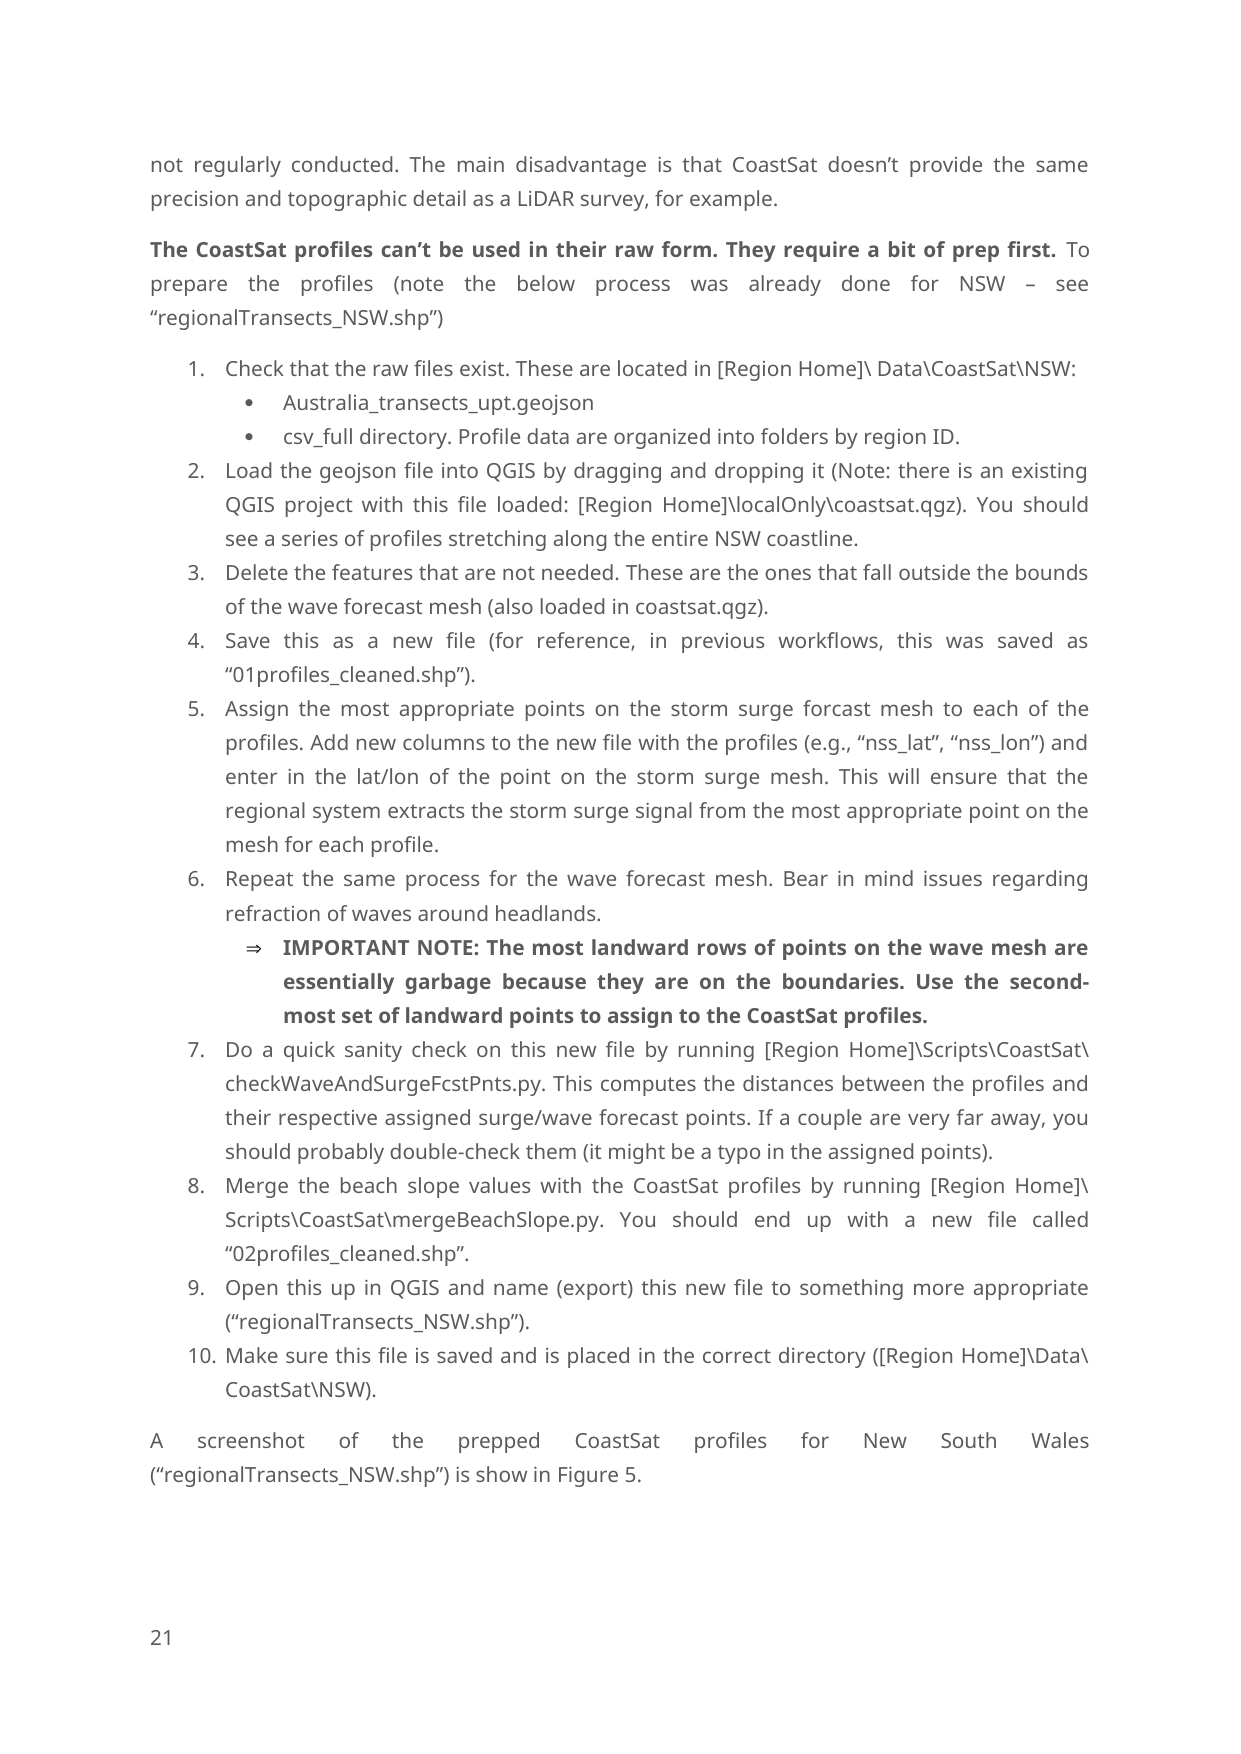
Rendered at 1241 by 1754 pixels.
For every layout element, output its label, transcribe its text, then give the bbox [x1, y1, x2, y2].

text A screenshot of the prepped CoastSat profiles for New South Wales (“regionalTransects_NSW.shp”) is show in Figure 5. [150, 1426, 1090, 1489]
list Load the geojson file into QGIS by dragging and dropping it (Note: there is an existing QGIS project with this file loaded: [Region Home]\localOnly\coastsat.qgz). You should see a series of profiles stretching along the entire NSW coastline. [187, 456, 1090, 552]
list Check that the raw files exist. These are located in [Region Home]\ Data\CoastSat\NSW: [187, 354, 1090, 382]
list Australia_transects_upt.geojson [245, 388, 1090, 416]
list Merge the beach slope values with the CoastSat profiles by running [Region Home]\Scripts\CoastSat\mergeBeachSlope.py. You should end up with a new file called “02profiles_cleaned.shp”. [187, 1171, 1090, 1268]
list Repeat the same process for the wave forecast mesh. Bear in mind issues regarding refraction of waves around headlands. [187, 864, 1090, 927]
list Make sure this file is saved and is placed in the correct directory ([Region Home]\Data\CoastSat\NSW). [187, 1341, 1090, 1404]
list Save this as a new file (for reference, in previous workflows, this was saved as “01profiles_cleaned.shp”). [187, 626, 1090, 689]
list Assign the most appropriate points on the storm surge forcast mesh to each of the profiles. Add new columns to the new file with the profiles (e.g., “nss_lat”, “nss_lon”) and enter in the lat/lon of the point on the storm surge mesh. This will ensure that the regional system extracts the storm surge signal from the most appropriate point on the mesh for each profile. [187, 694, 1090, 859]
list IMPORTANT NOTE: The most landward rows of points on the wave mesh are essentially garbage because they are on the boundaries. Use the second-most set of landward points to assign to the CoastSat profiles. [245, 933, 1090, 1029]
text The CoastSat profiles can’t be used in their raw form. They require a bit of prep first. To prepare the profiles (note the below process was already done for NSW – see “regionalTransects_NSW.shp”) [150, 235, 1090, 331]
list Delete the features that are not needed. These are the ones that fall outside the bounds of the wave forecast mesh (also loaded in coastsat.qgz). [187, 558, 1090, 621]
list Do a quick sanity check on this new file by running [Region Home]\Scripts\CoastSat\checkWaveAndSurgeFcstPnts.py. This computes the distances between the profiles and their respective assigned surge/wave forecast points. If a couple are very far away, you should probably double-check them (it might be a typo in the assigned points). [187, 1035, 1090, 1166]
list Open this up in QGIS and name (export) this new file to something more appropriate (“regionalTransects_NSW.shp”). [187, 1273, 1090, 1336]
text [150, 150, 1090, 212]
list csv_full directory. Profile data are organized into folders by region ID. [245, 422, 1090, 450]
